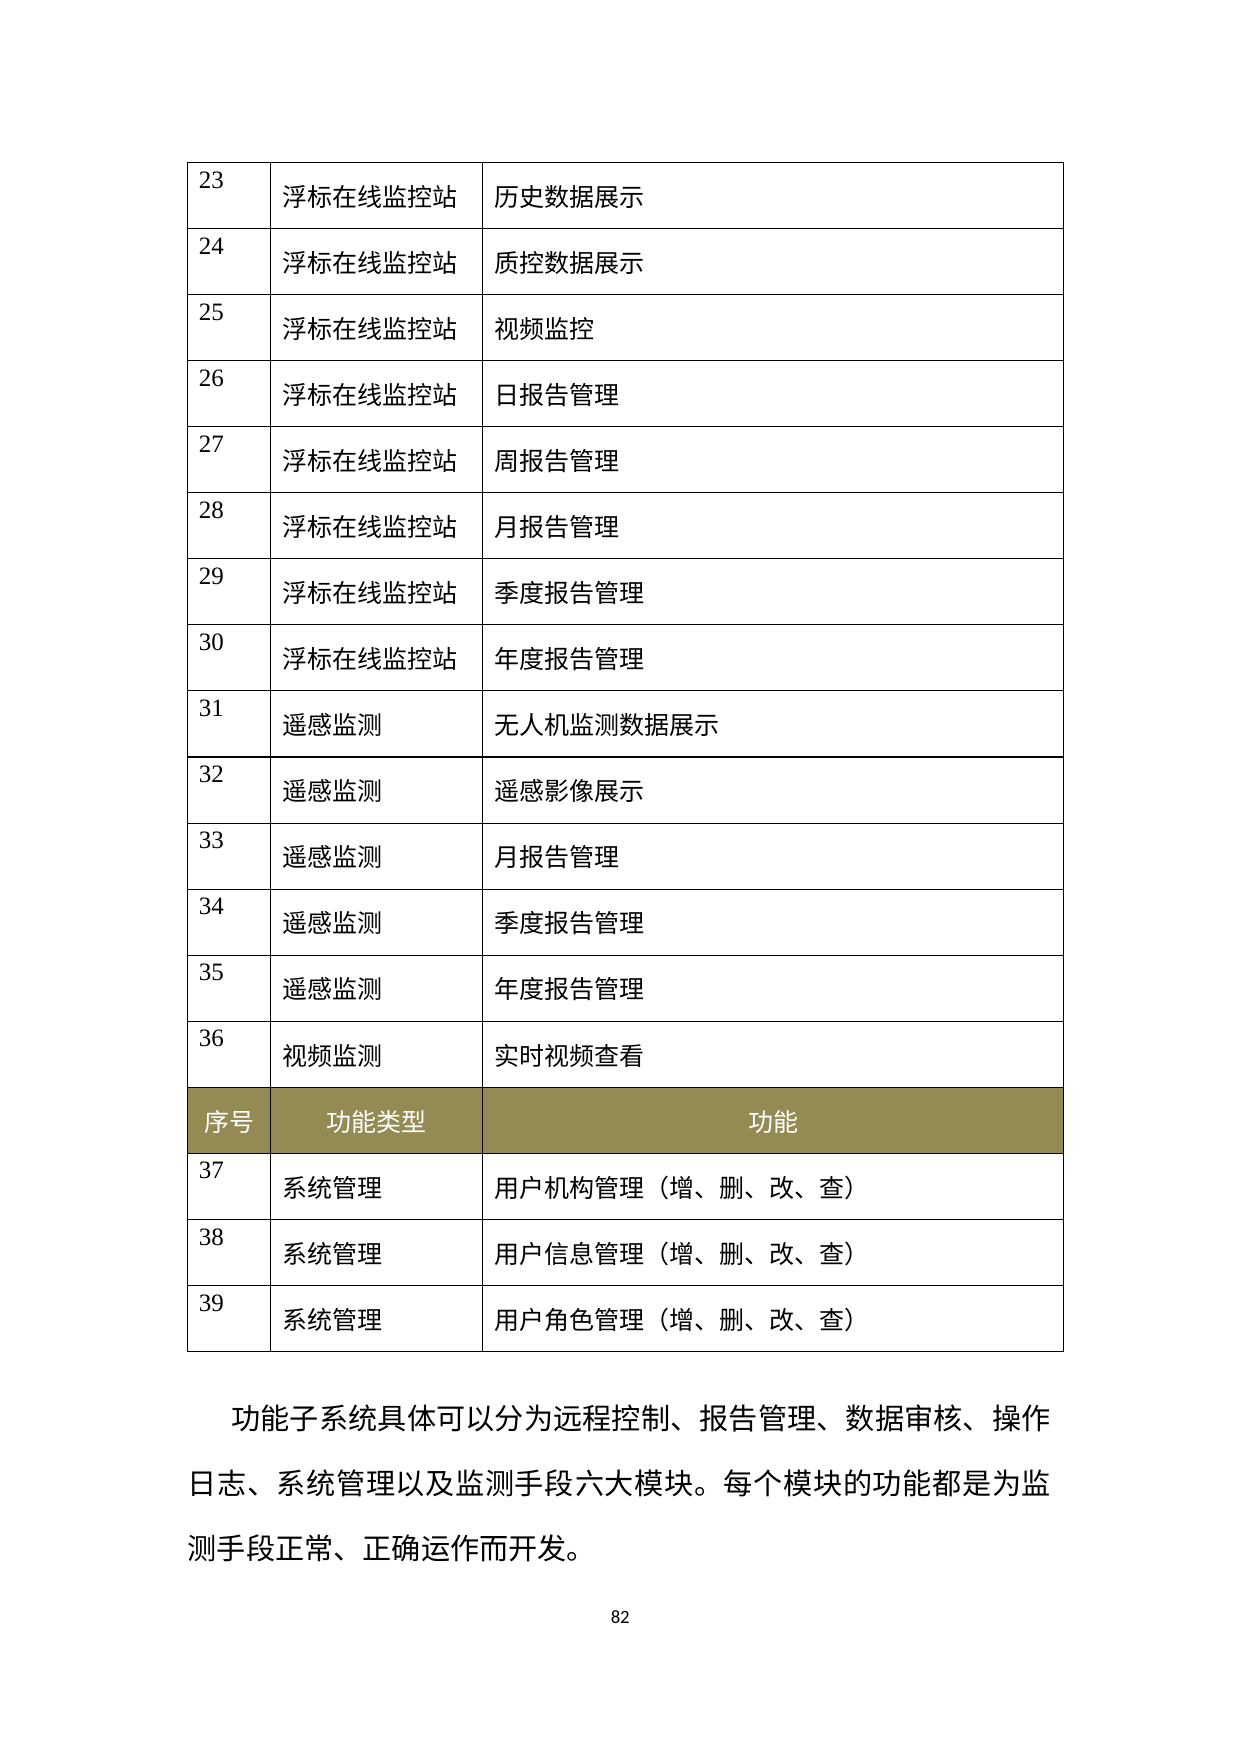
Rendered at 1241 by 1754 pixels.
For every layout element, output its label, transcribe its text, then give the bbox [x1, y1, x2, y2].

table_cell 浮标在线监控站 [271, 295, 482, 360]
table_cell 28 [188, 493, 270, 558]
table_cell 月报告管理 [483, 493, 1063, 558]
table_cell 23 [188, 163, 270, 228]
table_cell 浮标在线监控站 [271, 625, 482, 690]
table_cell 功能类型 [271, 1088, 482, 1153]
table_cell 浮标在线监控站 [271, 229, 482, 294]
table_cell 39 [188, 1286, 270, 1351]
table_cell 27 [188, 427, 270, 492]
table_cell 26 [188, 361, 270, 426]
table_cell 用户机构管理（增、删、改、查） [483, 1154, 1063, 1219]
table_cell 浮标在线监控站 [271, 163, 482, 228]
table_cell 25 [188, 295, 270, 360]
table_cell 视频监测 [271, 1022, 482, 1087]
table_cell 29 [188, 559, 270, 624]
table_cell 月报告管理 [483, 824, 1063, 888]
table_cell 序号 [188, 1088, 270, 1153]
table_cell 遥感监测 [271, 691, 482, 756]
text 功能子系统具体可以分为远程控制、报告管理、数据审核、操作日志、系统管理以及监测手段六大模块。每个模块的功能都是为监测手段正常、正确运作而开发。 [187, 1384, 1053, 1579]
table_cell 质控数据展示 [483, 229, 1063, 294]
table_cell 浮标在线监控站 [271, 559, 482, 624]
table_cell 无人机监测数据展示 [483, 691, 1063, 756]
table_cell 38 [188, 1220, 270, 1285]
table_cell 系统管理 [271, 1220, 482, 1285]
table_cell 系统管理 [271, 1286, 482, 1351]
table_cell 年度报告管理 [483, 956, 1063, 1021]
table_cell 36 [188, 1022, 270, 1087]
table_cell 浮标在线监控站 [271, 493, 482, 558]
table_cell 季度报告管理 [483, 559, 1063, 624]
table_cell 37 [188, 1154, 270, 1219]
table_cell 遥感监测 [271, 824, 482, 888]
table_cell 遥感监测 [271, 956, 482, 1021]
table_cell 年度报告管理 [483, 625, 1063, 690]
table_cell 24 [188, 229, 270, 294]
table_cell 30 [188, 625, 270, 690]
table_cell 遥感监测 [271, 758, 482, 822]
table_cell 浮标在线监控站 [271, 427, 482, 492]
table_cell 功能 [483, 1088, 1063, 1153]
table_cell 周报告管理 [483, 427, 1063, 492]
table_cell 历史数据展示 [483, 163, 1063, 228]
table_cell 视频监控 [483, 295, 1063, 360]
table_cell 浮标在线监控站 [271, 361, 482, 426]
table_cell 用户角色管理（增、删、改、查） [483, 1286, 1063, 1351]
table_cell 用户信息管理（增、删、改、查） [483, 1220, 1063, 1285]
table_cell 33 [188, 824, 270, 888]
table_cell 系统管理 [271, 1154, 482, 1219]
table_cell 遥感影像展示 [483, 758, 1063, 822]
table_cell 实时视频查看 [483, 1022, 1063, 1087]
table_cell 31 [188, 691, 270, 756]
table_cell 日报告管理 [483, 361, 1063, 426]
table_cell 34 [188, 890, 270, 954]
table_cell 35 [188, 956, 270, 1021]
table_cell 遥感监测 [271, 890, 482, 954]
table_cell 32 [188, 758, 270, 822]
table_cell 季度报告管理 [483, 890, 1063, 954]
